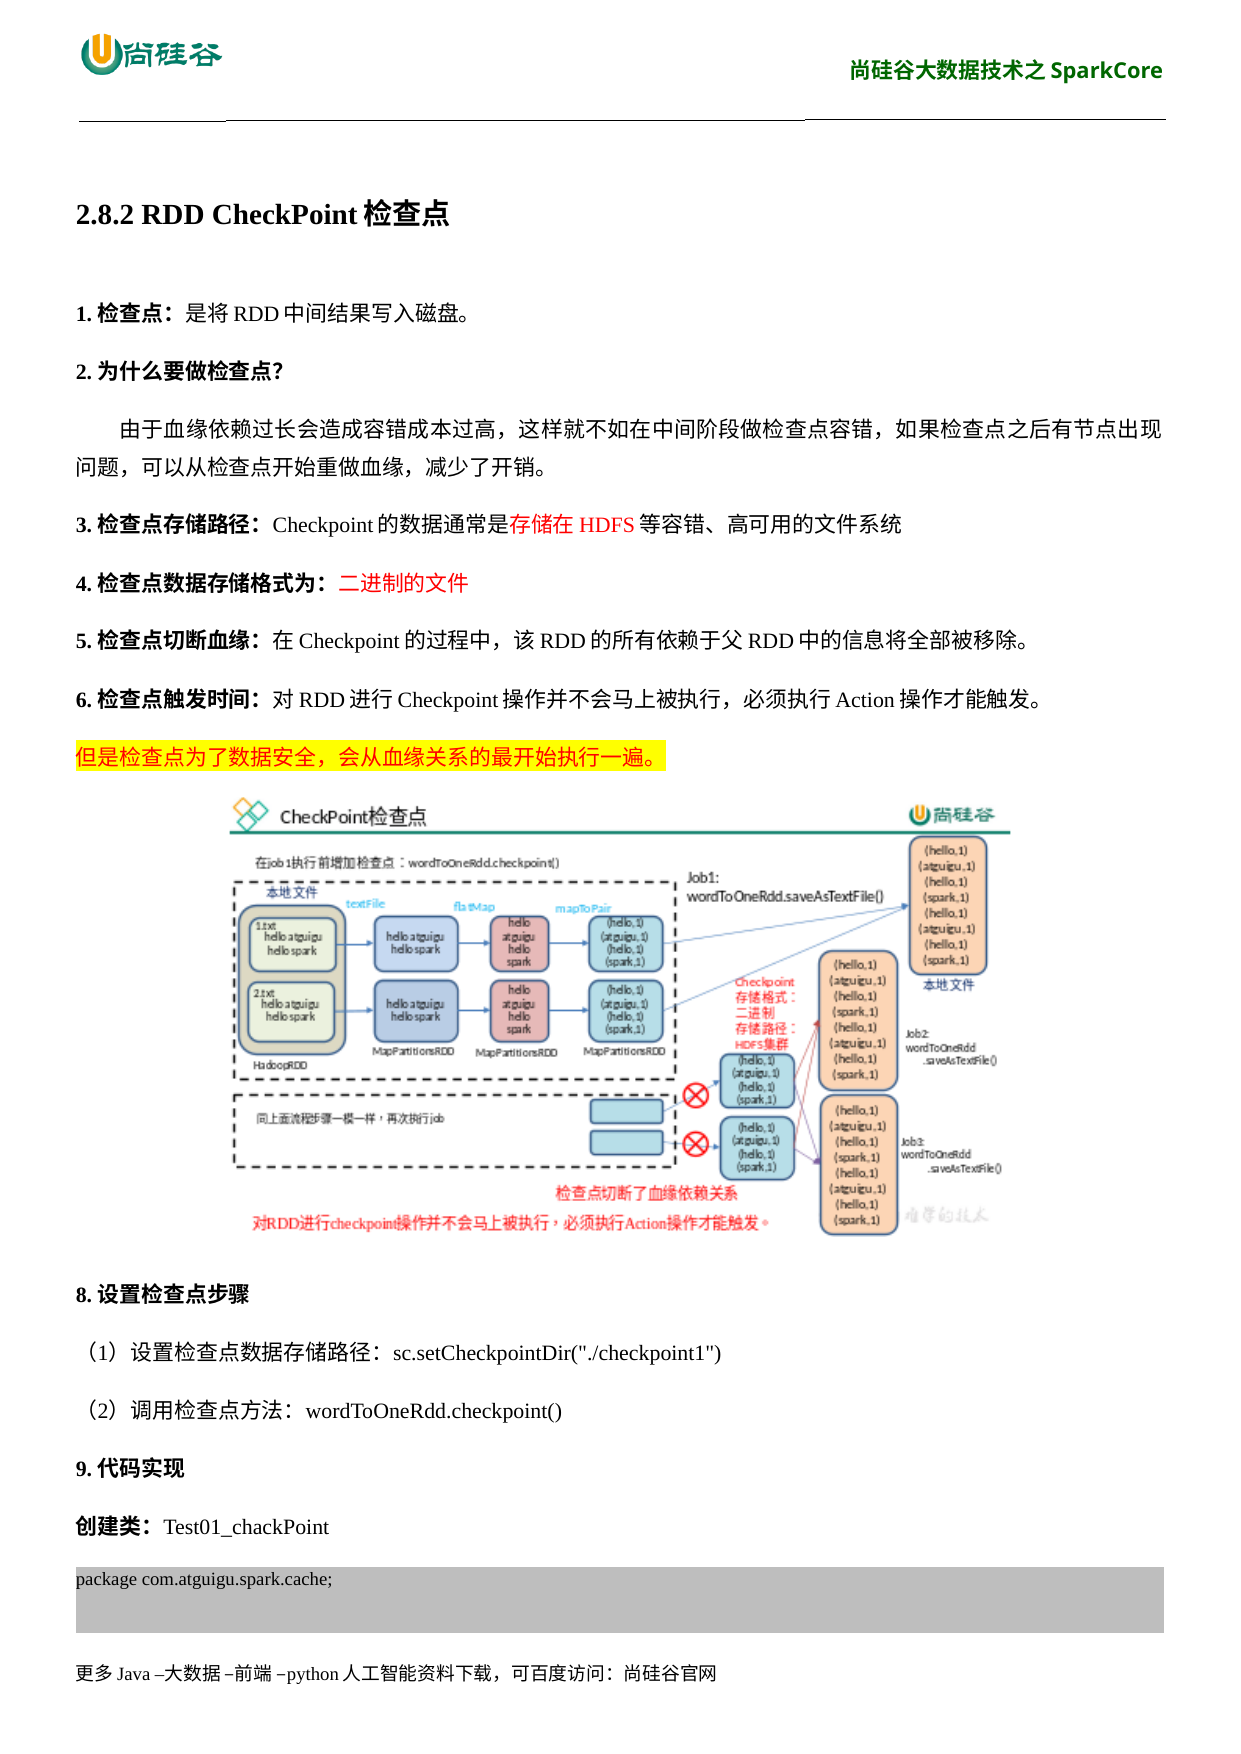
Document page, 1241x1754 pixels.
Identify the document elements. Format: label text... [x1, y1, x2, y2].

text 9. 代码实现 [76, 1451, 1164, 1483]
text 由于血缘依赖过长会造成容错成本过高，这样就不如在中间阶段做检查点容错，如果检查点之后有节点出现问题，可以从检查点开始重做血缘，减少了开销。 [76, 412, 1164, 482]
subtitle 2.8.2 RDD CheckPoint检查点 [76, 179, 1164, 244]
text （2）调用检查点方法：wordToOneRdd.checkpoint() [76, 1393, 1164, 1425]
text 但是检查点为了数据安全，会从血缘关系的最开始执行一遍。 [76, 739, 1164, 772]
text 5. 检查点切断血缘：在Checkpoint的过程中，该RDD的所有依赖于父RDD中的信息将全部被移除。 [76, 623, 1164, 656]
text 2. 为什么要做检查点？ [76, 354, 1164, 386]
text 6. 检查点触发时间：对RDD进行Checkpoint操作并不会马上被执行，必须执行Action操作才能触发。 [76, 681, 1164, 714]
text package com.atguigu.spark.cache; [76, 1567, 1164, 1590]
text 1. 检查点：是将RDD中间结果写入磁盘。 [76, 296, 1164, 328]
text 创建类：Test01_chackPoint [76, 1509, 1164, 1541]
text 3. 检查点存储路径：Checkpoint的数据通常是存储在HDFS等容错、高可用的文件系统 [76, 507, 1164, 539]
text 8. 设置检查点步骤 [76, 1277, 1164, 1309]
text （1）设置检查点数据存储路径：sc.setCheckpointDir("./checkpoint1") [76, 1335, 1164, 1367]
text 4. 检查点数据存储格式为：二进制的文件 [76, 565, 1164, 598]
